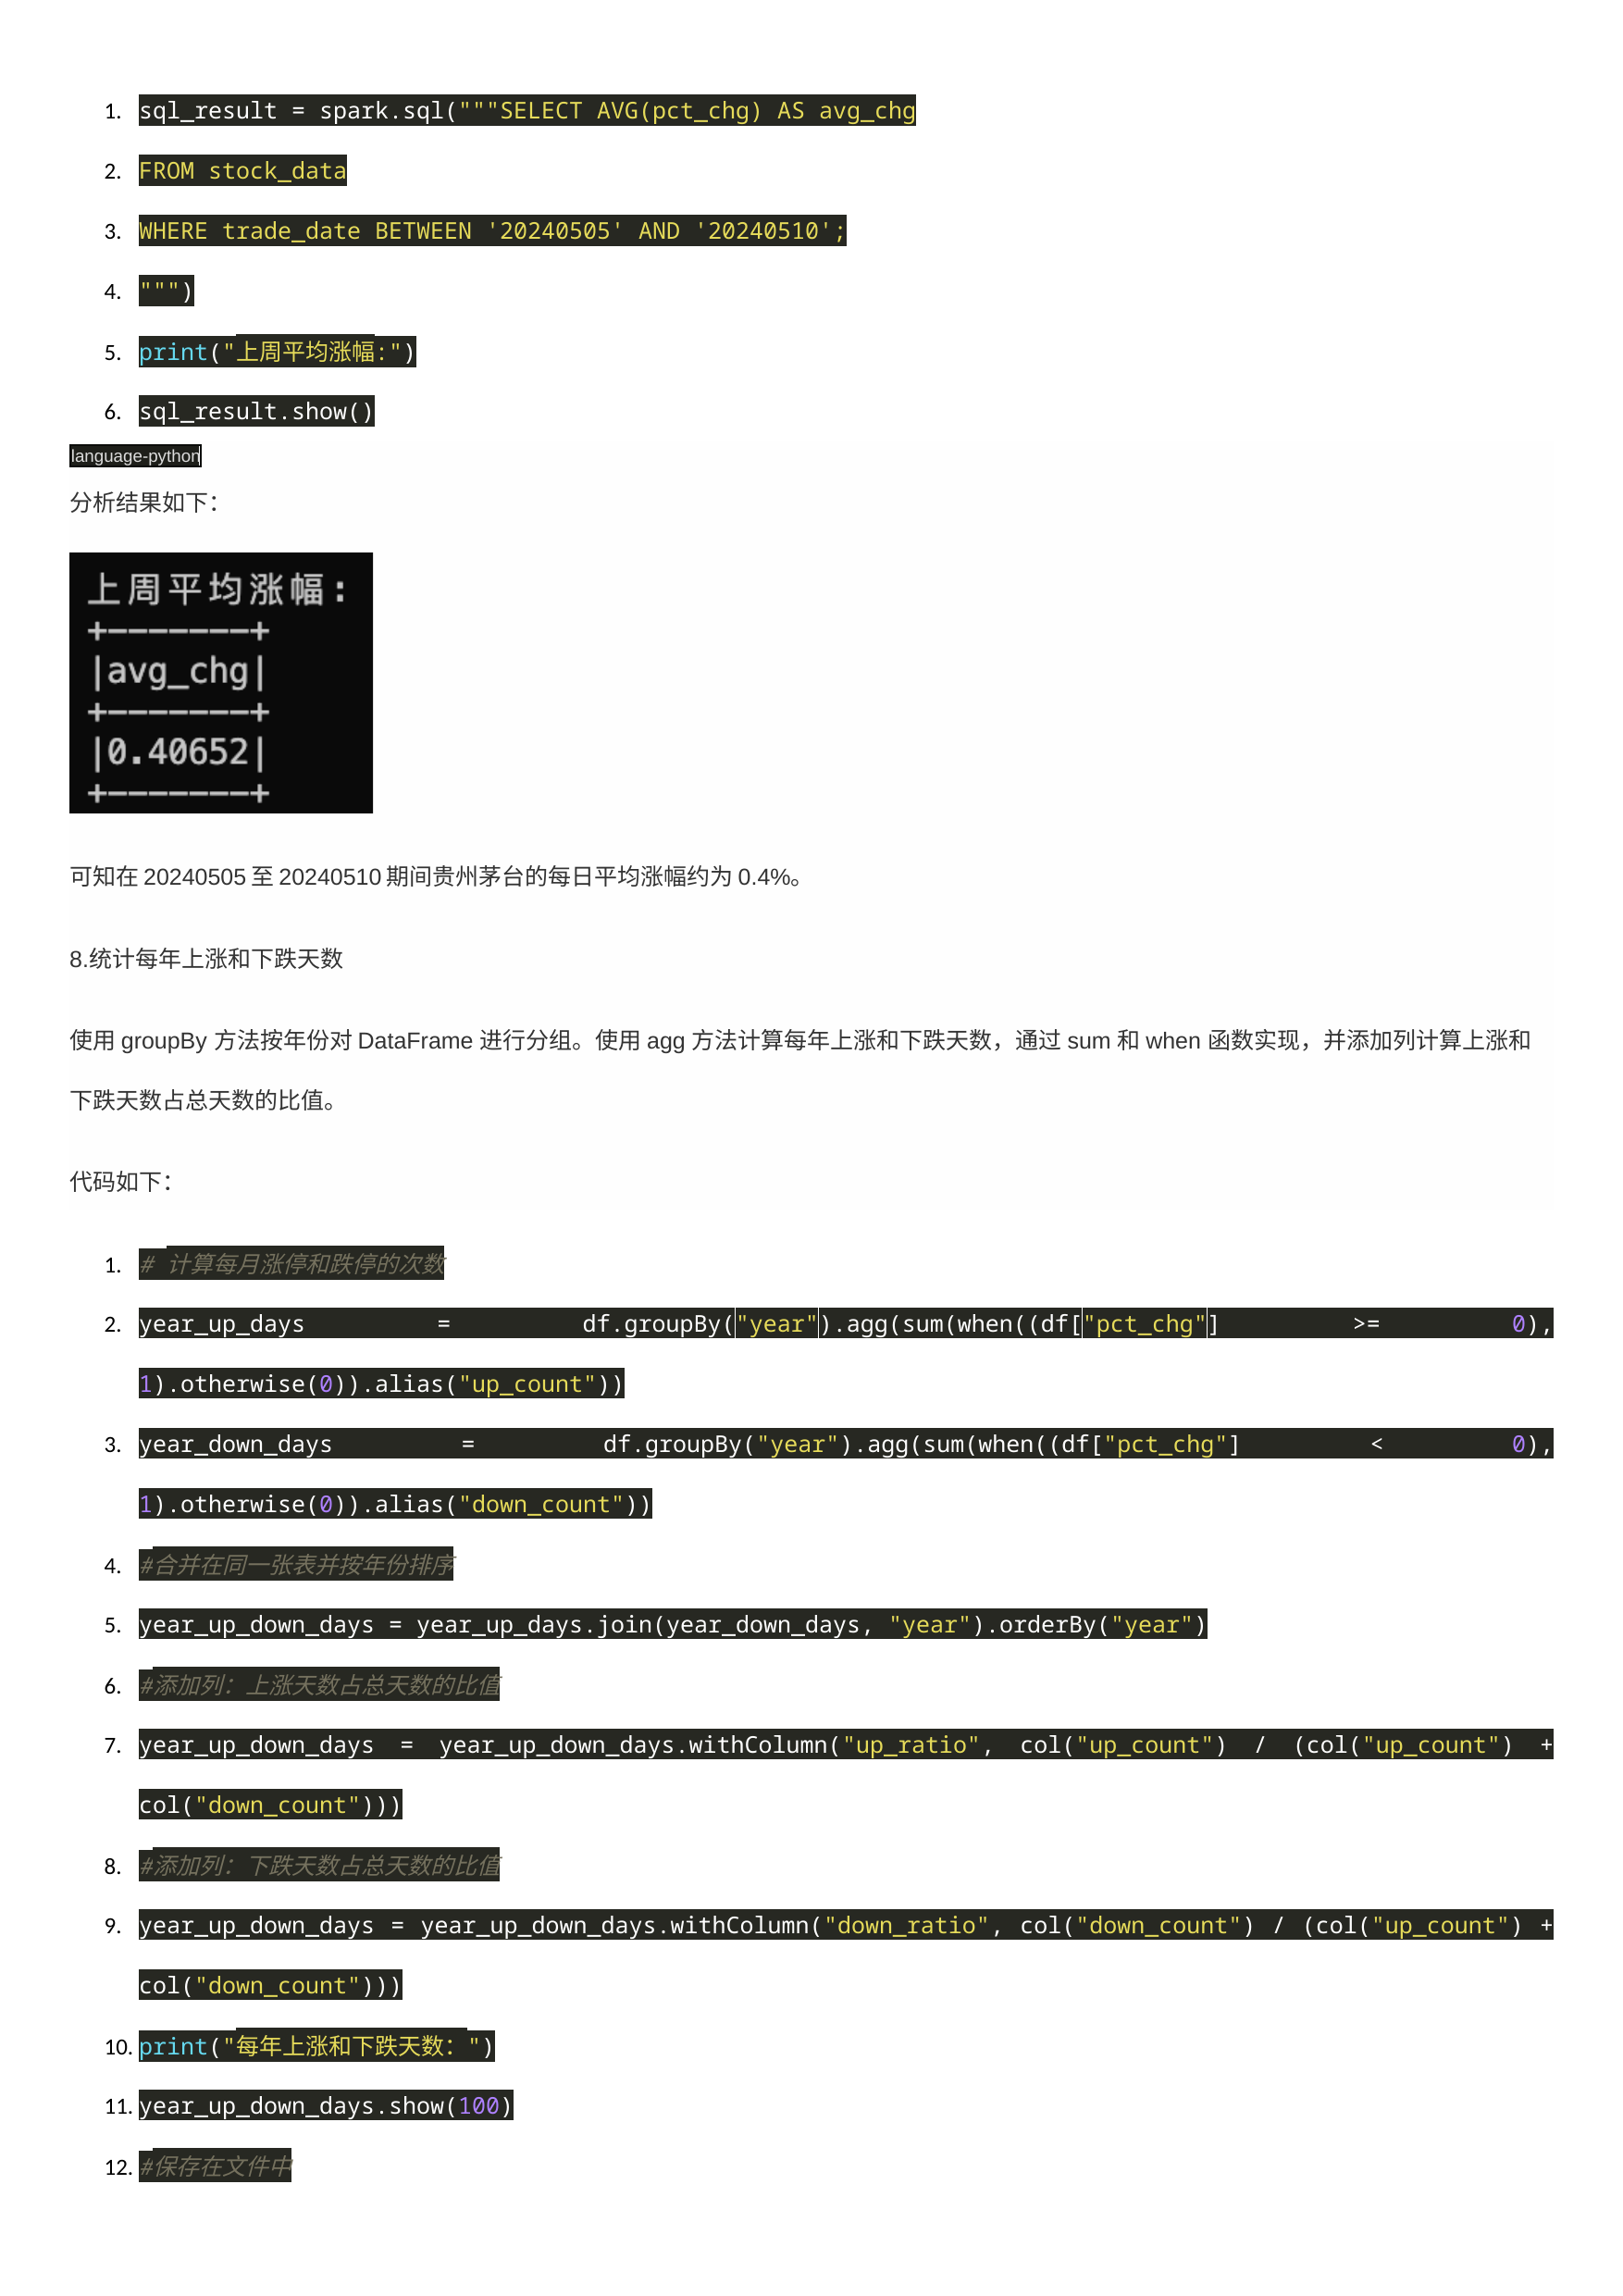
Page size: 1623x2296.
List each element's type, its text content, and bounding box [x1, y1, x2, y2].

picture [69, 552, 374, 813]
text 8.统计每年上涨和下跌天数 [69, 927, 1554, 987]
list year_up_down_days = year_up_down_days.withColumn("down_ratio", col("down_count") / (col("up_count") + col("down_count"))) [104, 1894, 1554, 2015]
text 代码如下： [69, 1150, 1554, 1210]
list # 计算每月涨停和跌停的次数 [104, 1233, 1554, 1293]
list #合并在同一张表并按年份排序 [104, 1533, 1554, 1594]
list year_up_down_days.show(100) [104, 2075, 1554, 2135]
list sql_result = spark.sql("""SELECT AVG(pct_chg) AS avg_chg [104, 80, 1554, 140]
list year_up_days = df.groupBy("year").agg(sum(when((df["pct_chg"] >= 0), 1).otherwise(0)).alias("up_count")) [104, 1293, 1554, 1413]
list #添加列：上涨天数占总天数的比值 [104, 1654, 1554, 1714]
list year_up_down_days = year_up_down_days.withColumn("up_ratio", col("up_count") / (col("up_count") + col("down_count"))) [104, 1714, 1554, 1834]
list WHERE trade_date BETWEEN '20240505' AND '20240510'; [104, 200, 1554, 260]
list #添加列：下跌天数占总天数的比值 [104, 1834, 1554, 1894]
text 可知在20240505至20240510期间贵州茅台的每日平均涨幅约为0.4%。 [69, 845, 1554, 905]
list year_up_down_days = year_up_days.join(year_down_days, "year").orderBy("year") [104, 1594, 1554, 1654]
text 分析结果如下： [69, 471, 1554, 531]
text 使用 groupBy 方法按年份对 DataFrame 进行分组。使用 agg 方法计算每年上涨和下跌天数，通过 sum 和 when 函数实现，并添加列计算上涨和下跌天数占总天数的比值。 [69, 1009, 1554, 1129]
list print("每年上涨和下跌天数：") [104, 2015, 1554, 2075]
list FROM stock_data [104, 140, 1554, 200]
list year_down_days = df.groupBy("year").agg(sum(when((df["pct_chg"] < 0), 1).otherwise(0)).alias("down_count")) [104, 1413, 1554, 1533]
list """) [104, 260, 1554, 320]
text language-python [69, 441, 1554, 471]
list sql_result.show() [104, 380, 1554, 441]
list #保存在文件中 [104, 2135, 1554, 2195]
list print("上周平均涨幅:") [104, 320, 1554, 380]
